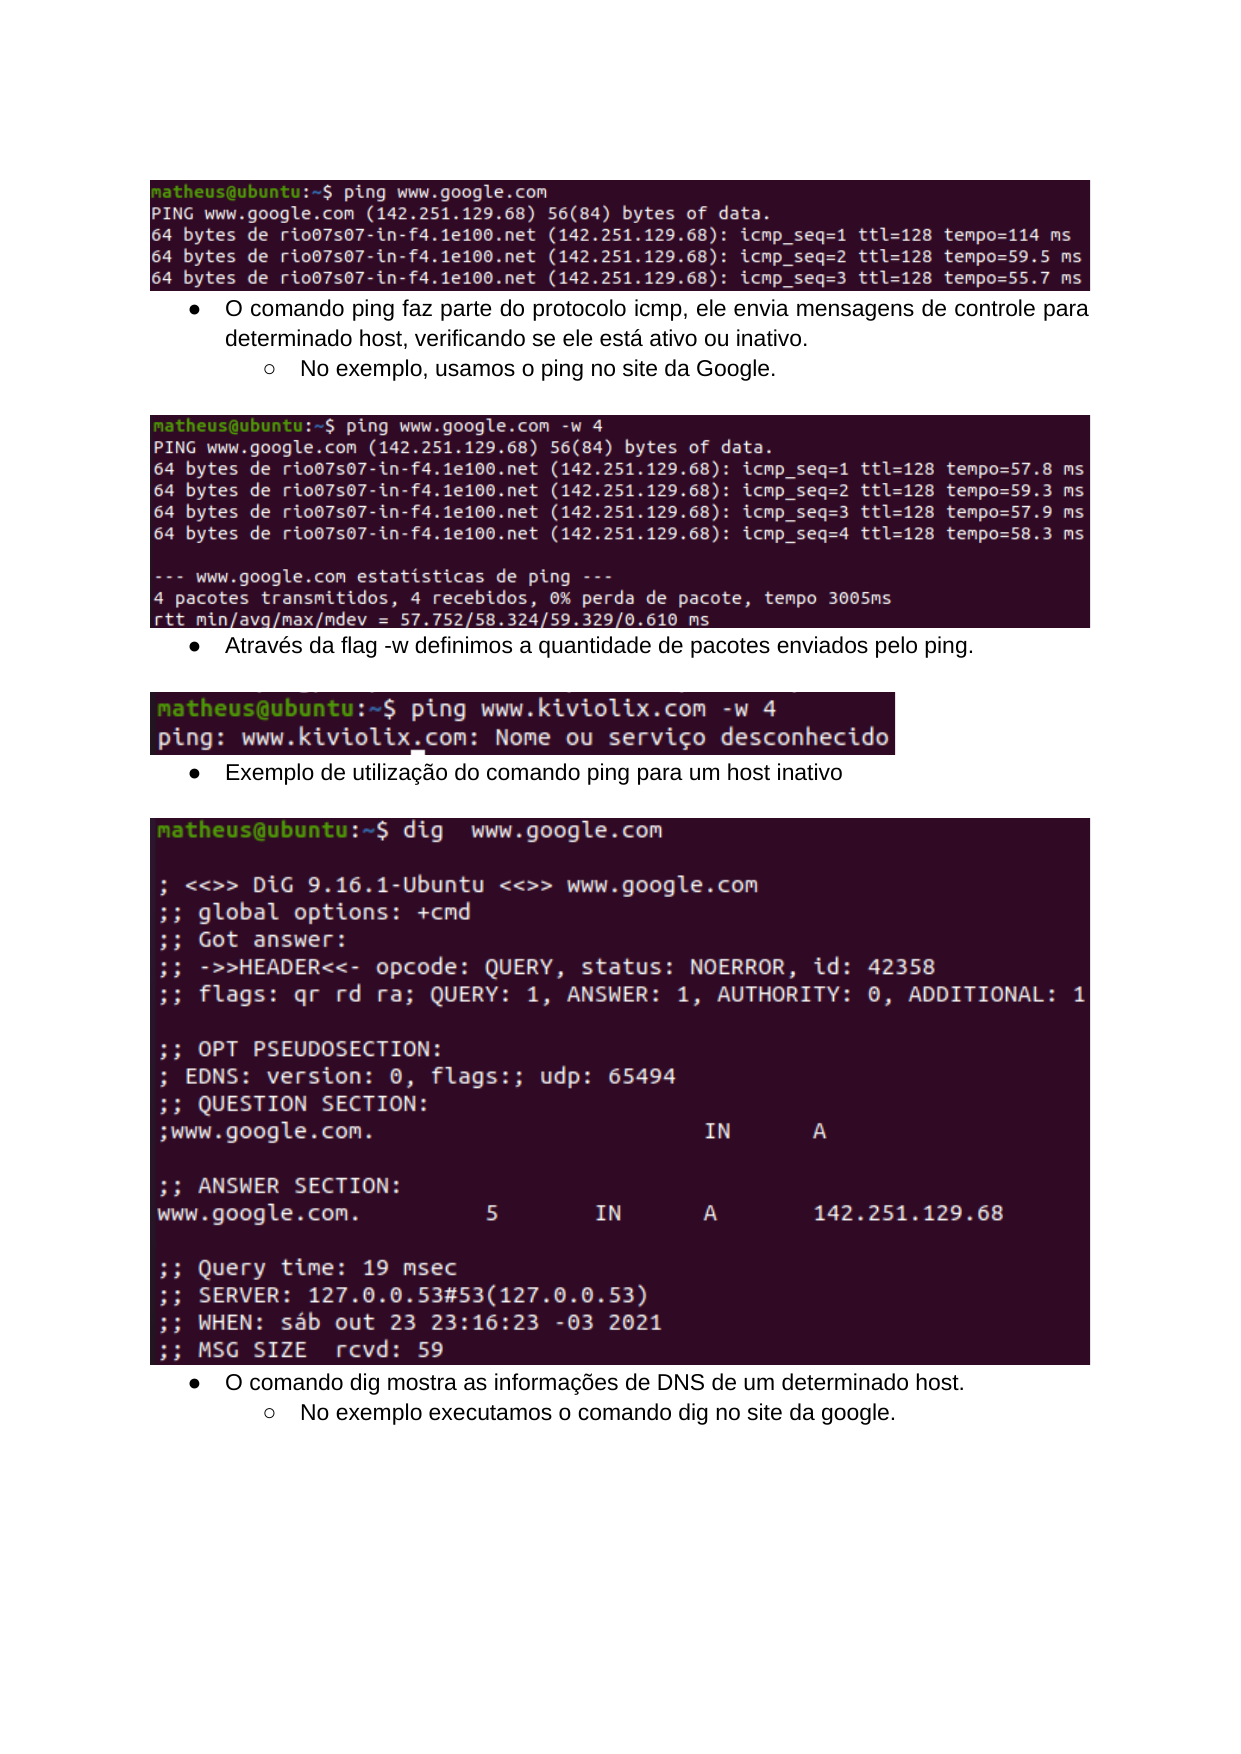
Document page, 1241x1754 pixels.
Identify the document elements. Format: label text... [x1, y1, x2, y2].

picture [150, 415, 1091, 628]
picture [150, 818, 1091, 1365]
picture [150, 180, 1091, 291]
list O comando ping faz parte do protocolo icmp, ele envia mensagens de controle para determinado host, verificando se ele está ativo ou inativo. [187, 294, 1090, 351]
list No exemplo executamos o comando dig no site da google. [262, 1399, 1090, 1425]
list O comando dig mostra as informações de DNS de um determinado host. [187, 1368, 1090, 1395]
list Exemplo de utilização do comando ping para um host inativo [187, 758, 1090, 785]
picture [150, 692, 896, 755]
list No exemplo, usamos o ping no site da Google. [262, 355, 1090, 381]
list Através da flag -w definimos a quantidade de pacotes enviados pelo ping. [187, 632, 1090, 658]
